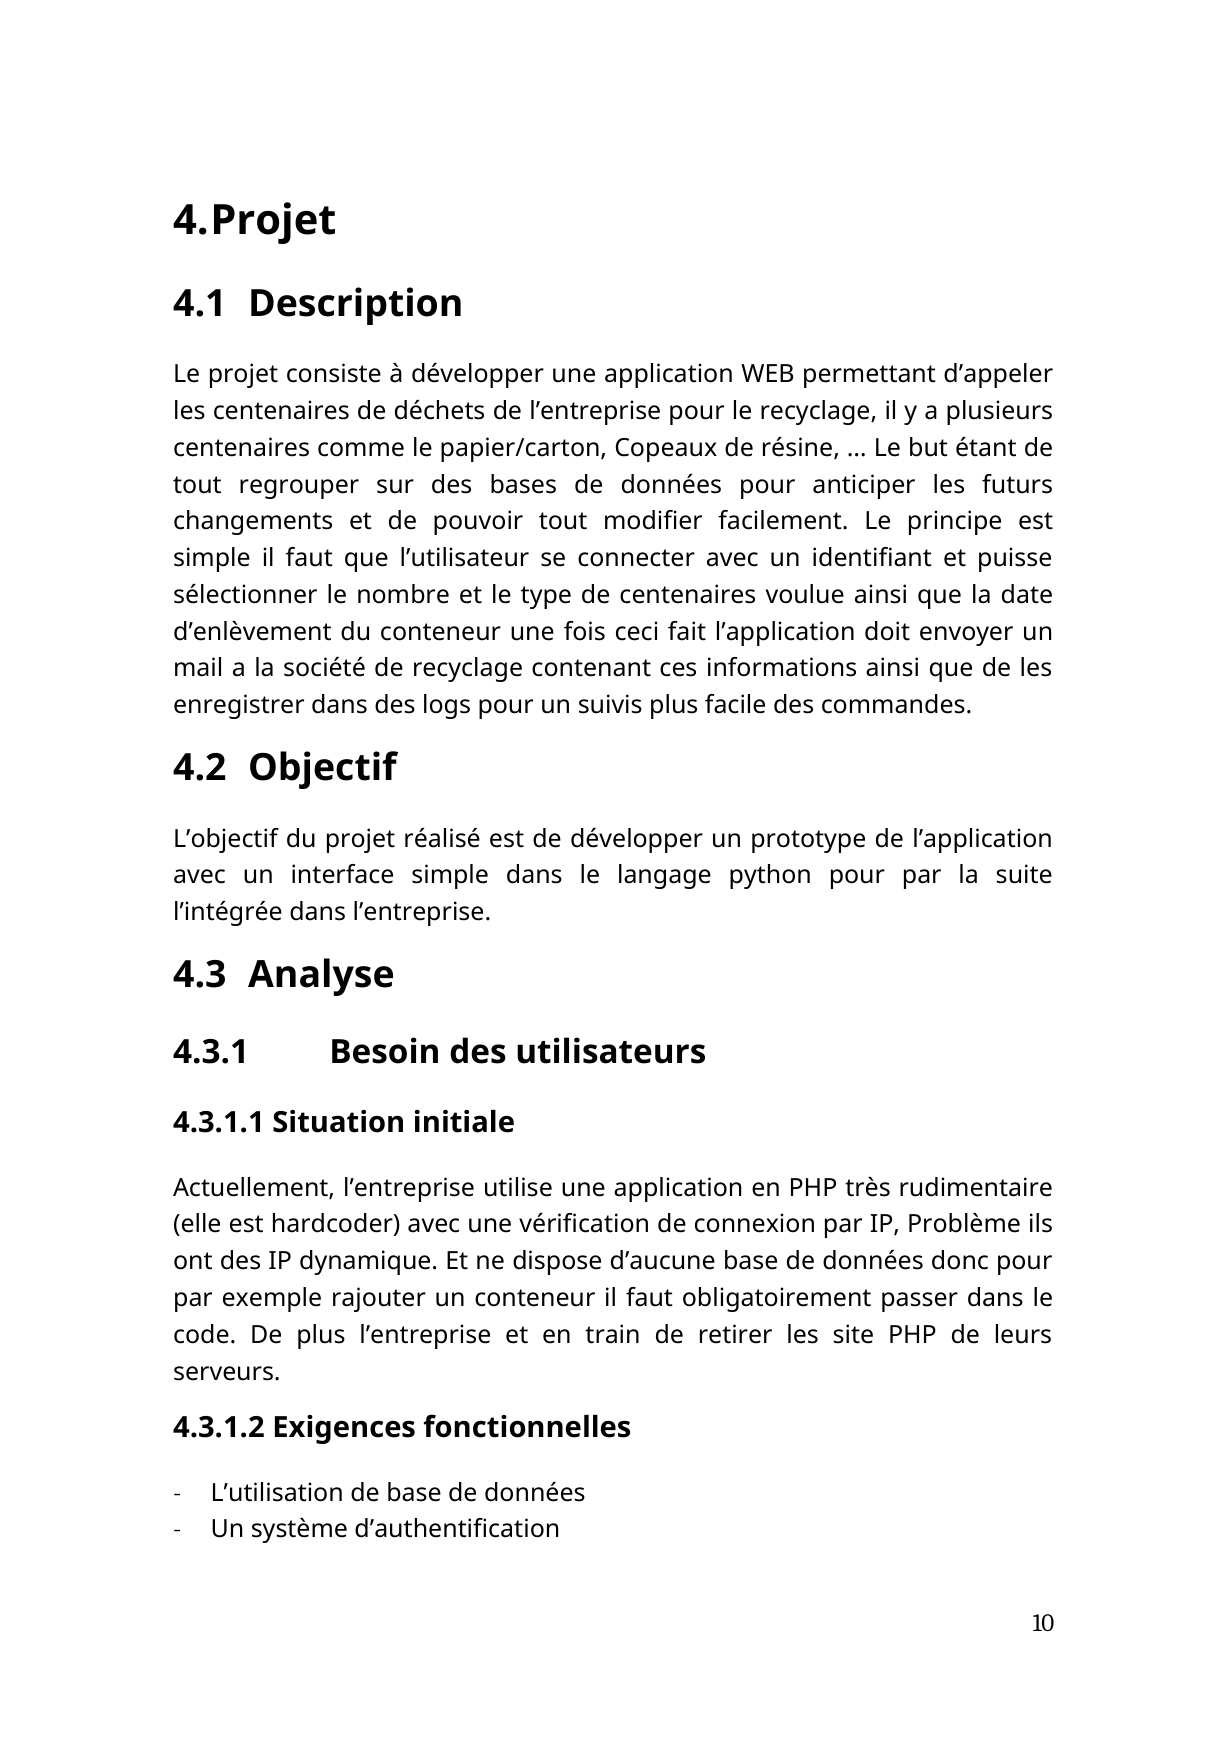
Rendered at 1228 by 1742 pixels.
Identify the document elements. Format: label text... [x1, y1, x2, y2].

text Actuellement, l’entreprise utilise une application en PHP très rudimentaire (elle est hardcoder) avec une vérification de connexion par IP, Problème ils ont des IP dynamique. Et ne dispose d’aucune base de données donc pour par exemple rajouter un conteneur il faut obligatoirement passer dans le code. De plus l’entreprise et en train de retirer les site PHP de leurs serveurs. [173, 1169, 1054, 1387]
subtitle Situation initiale [173, 1101, 1054, 1141]
subtitle Analyse [173, 947, 1054, 998]
subtitle Exigences fonctionnelles [173, 1407, 1054, 1446]
subtitle Projet [173, 189, 1054, 246]
subtitle Objectif [173, 740, 1054, 791]
subtitle Description [173, 276, 1054, 327]
text Le projet consiste à développer une application WEB permettant d’appeler les centenaires de déchets de l’entreprise pour le recyclage, il y a plusieurs centenaires comme le papier/carton, Copeaux de résine, … Le but étant de tout regrouper sur des bases de données pour anticiper les futurs changements et de pouvoir tout modifier facilement. Le principe est simple il faut que l’utilisateur se connecter avec un identifiant et puisse sélectionner le nombre et le type de centenaires voulue ainsi que la date d’enlèvement du conteneur une fois ceci fait l’application doit envoyer un mail a la société de recyclage contenant ces informations ainsi que de les enregistrer dans des logs pour un suivis plus facile des commandes. [173, 356, 1054, 721]
text L’objectif du projet réalisé est de développer un prototype de l’application avec un interface simple dans le langage python pour par la suite l’intégrée dans l’entreprise. [173, 820, 1054, 928]
list L’utilisation de base de données [173, 1474, 1054, 1508]
subtitle Besoin des utilisateurs [173, 1027, 1054, 1073]
list Un système d’authentification [173, 1511, 1054, 1545]
